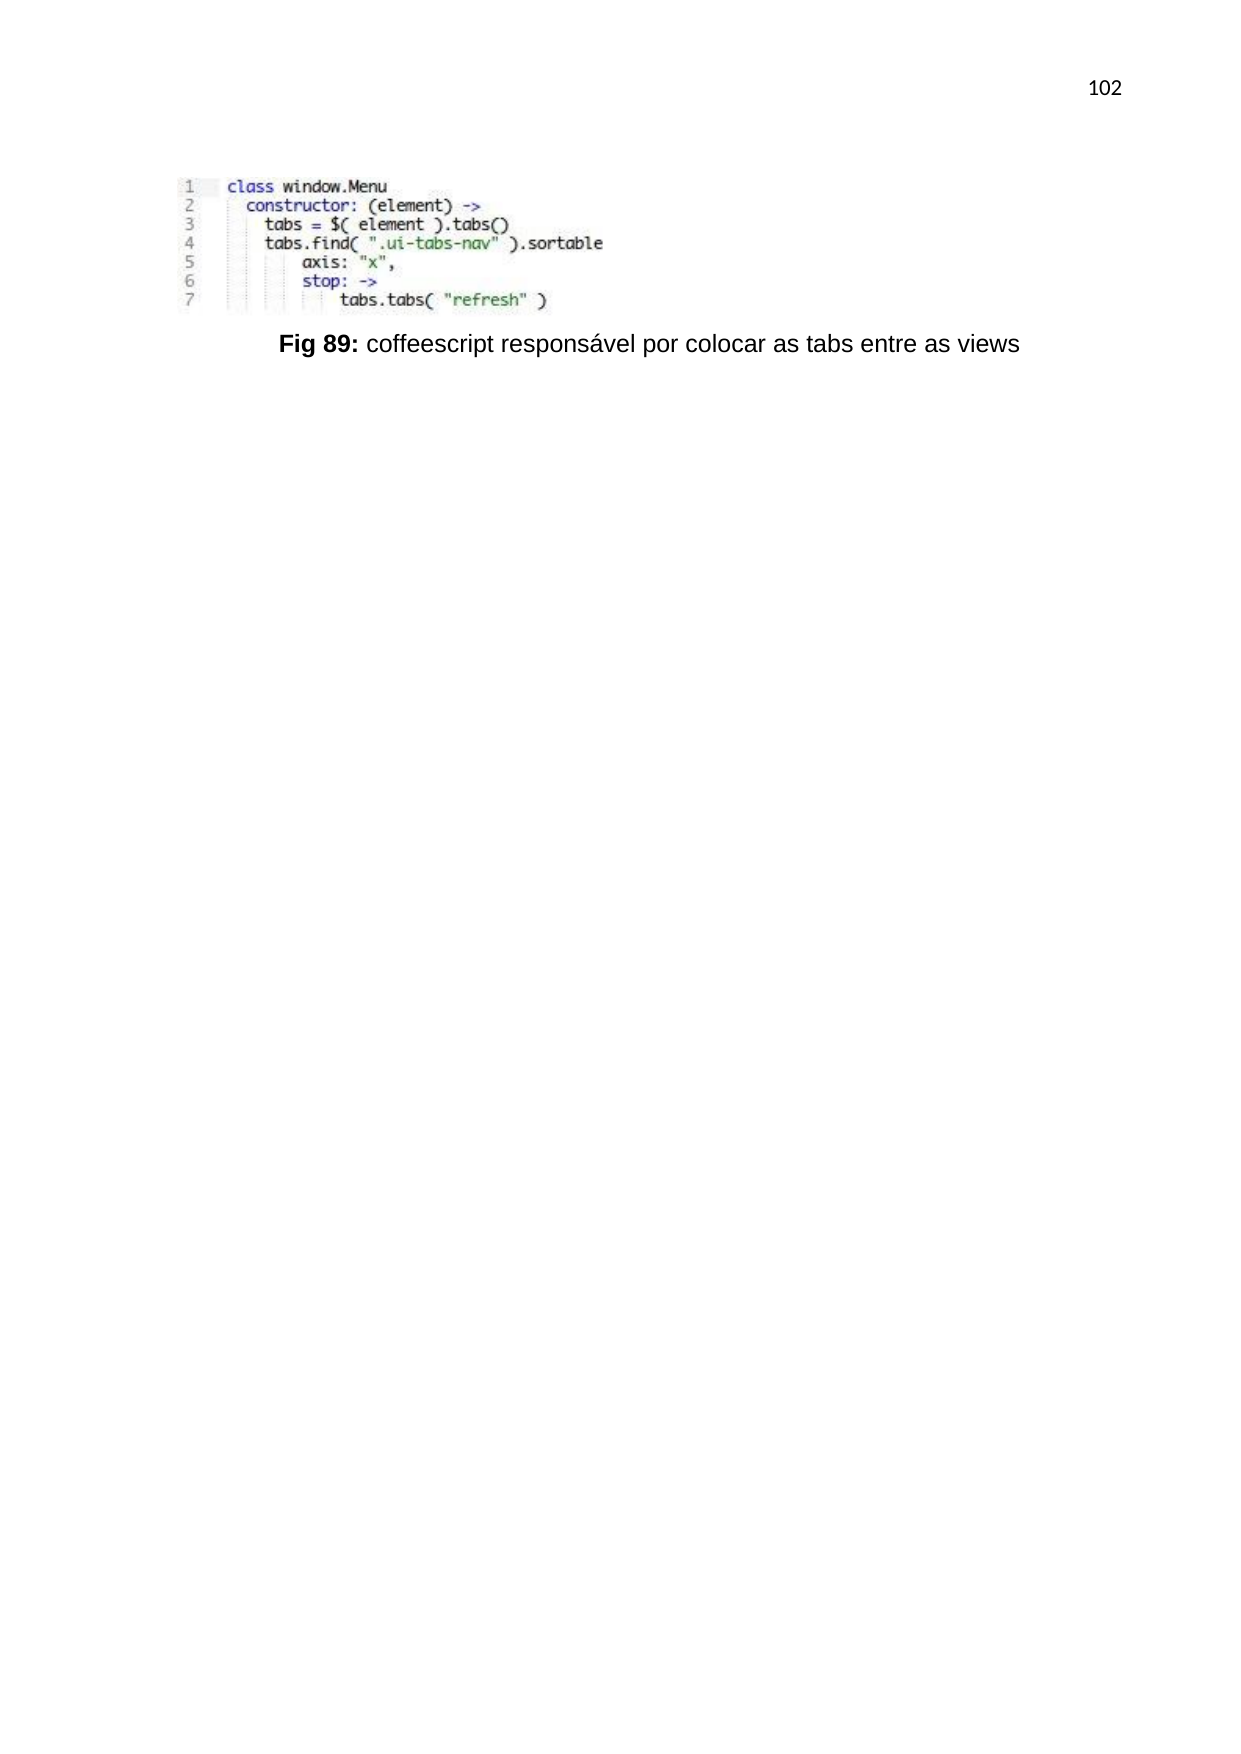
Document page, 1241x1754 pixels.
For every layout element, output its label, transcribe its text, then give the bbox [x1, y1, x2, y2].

picture [177, 177, 617, 317]
text Fig 89: coffeescript responsável por colocar as tabs entre as views [177, 329, 1122, 358]
